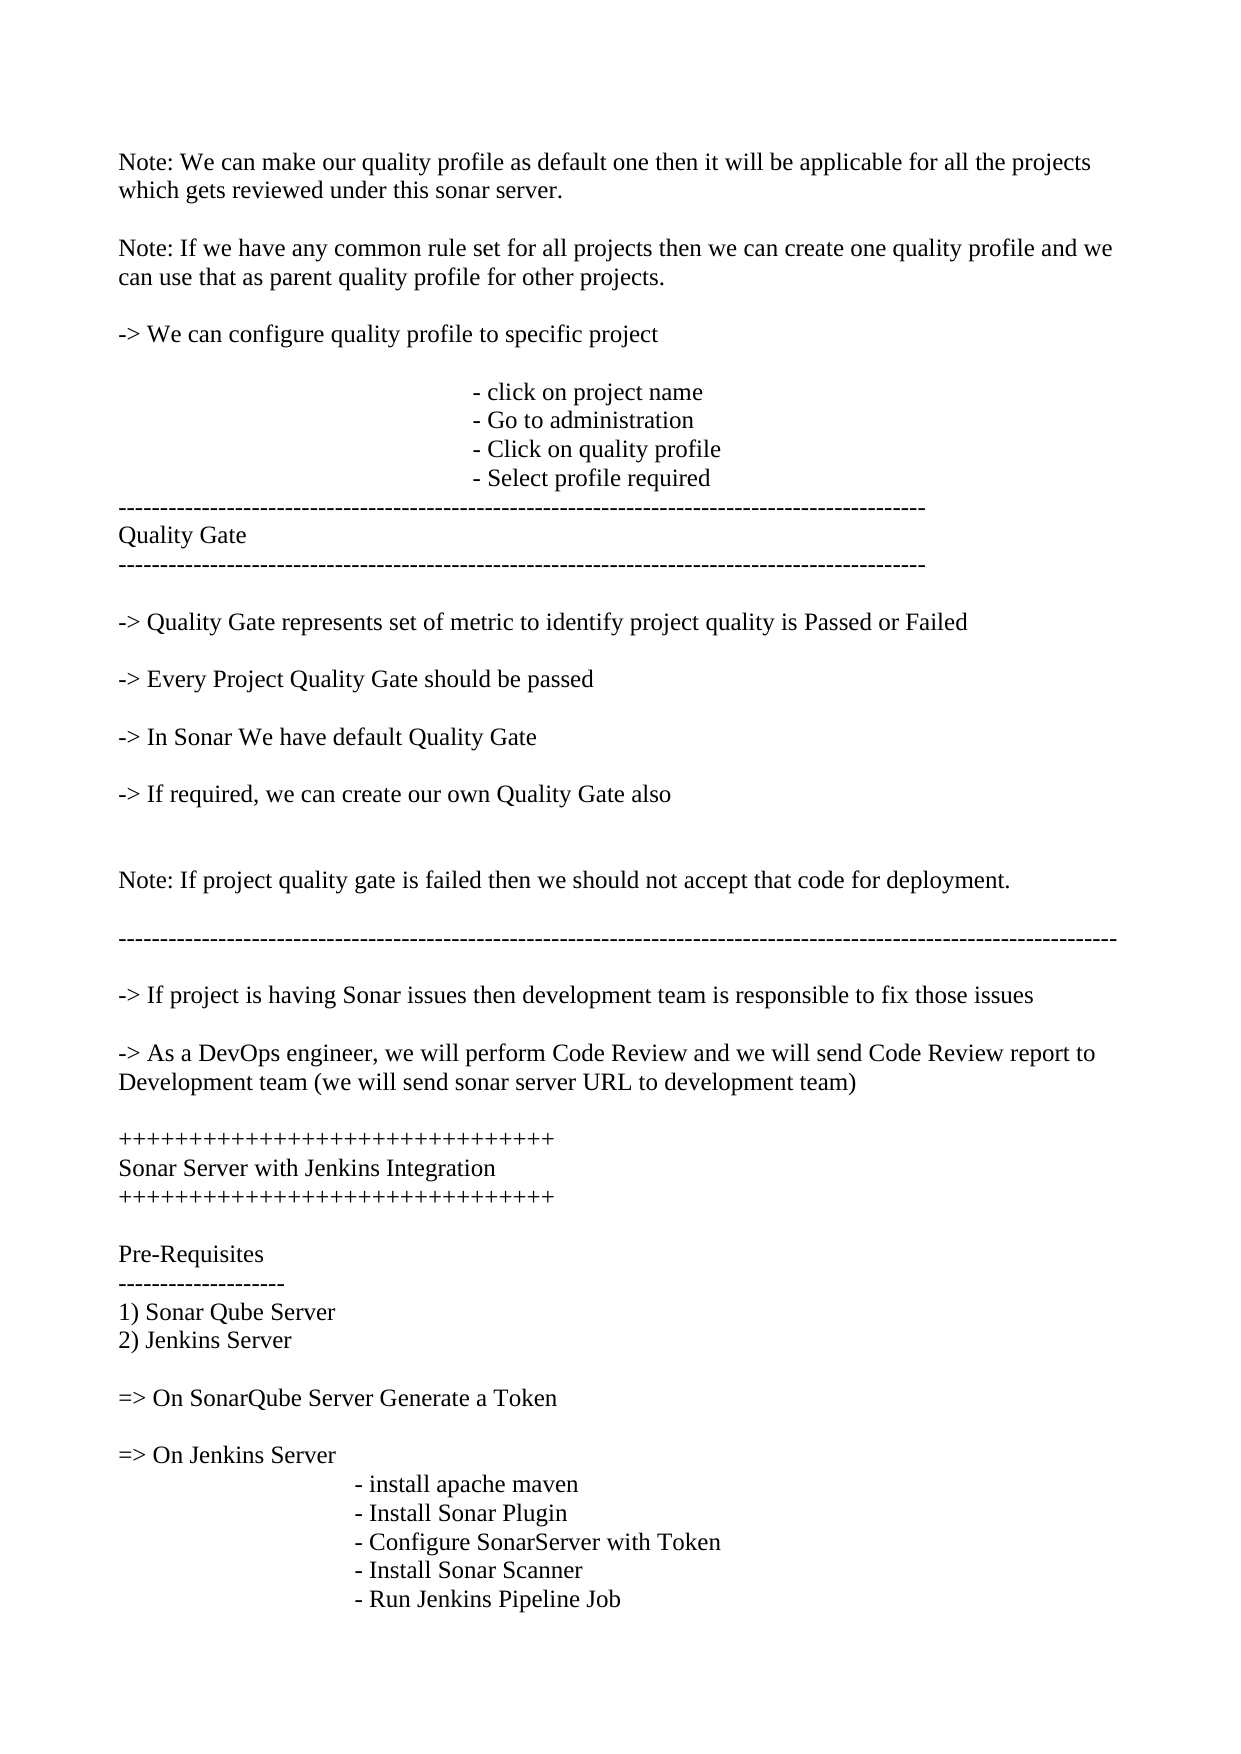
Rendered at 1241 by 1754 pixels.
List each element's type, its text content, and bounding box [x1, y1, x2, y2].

text -> Every Project Quality Gate should be passed [118, 664, 1122, 693]
text Note: If project quality gate is failed then we should not accept that code for deployment. [118, 866, 1122, 894]
text - Configure SonarServer with Token [118, 1527, 1122, 1556]
text => On Jenkins Server [118, 1441, 1122, 1469]
text - Click on quality profile [118, 434, 1122, 463]
text +++++++++++++++++++++++++++++++ [118, 1124, 1122, 1153]
text Quality Gate [118, 521, 1122, 549]
text - click on project name [118, 377, 1122, 406]
text ------------------------------------------------------------------------------------------------------------------------ [118, 923, 1122, 952]
text -> We can configure quality profile to specific project [118, 319, 1122, 348]
text -> If project is having Sonar issues then development team is responsible to fix those issues [118, 981, 1122, 1009]
text Pre-Requisites [118, 1239, 1122, 1268]
text => On SonarQube Server Generate a Token [118, 1383, 1122, 1412]
text ------------------------------------------------------------------------------------------------- [118, 492, 1122, 521]
text ------------------------------------------------------------------------------------------------- [118, 549, 1122, 578]
text 2) Jenkins Server [118, 1326, 1122, 1354]
text - install apache maven [118, 1469, 1122, 1498]
text -> As a DevOps engineer, we will perform Code Review and we will send Code Review report to Development team (we will send sonar server URL to development team) [118, 1038, 1122, 1096]
text - Install Sonar Scanner [118, 1556, 1122, 1584]
text Note: If we have any common rule set for all projects then we can create one quality profile and we can use that as parent quality profile for other projects. [118, 233, 1122, 291]
text - Select profile required [118, 463, 1122, 492]
text -------------------- [118, 1268, 1122, 1297]
text Note: We can make our quality profile as default one then it will be applicable for all the projects which gets reviewed under this sonar server. [118, 147, 1122, 204]
text - Install Sonar Plugin [118, 1498, 1122, 1527]
text - Run Jenkins Pipeline Job [118, 1584, 1122, 1613]
text 1) Sonar Qube Server [118, 1297, 1122, 1326]
text Sonar Server with Jenkins Integration [118, 1153, 1122, 1182]
text -> Quality Gate represents set of metric to identify project quality is Passed or Failed [118, 607, 1122, 636]
text +++++++++++++++++++++++++++++++ [118, 1182, 1122, 1211]
text - Go to administration [118, 406, 1122, 434]
text -> If required, we can create our own Quality Gate also [118, 779, 1122, 808]
text -> In Sonar We have default Quality Gate [118, 722, 1122, 751]
